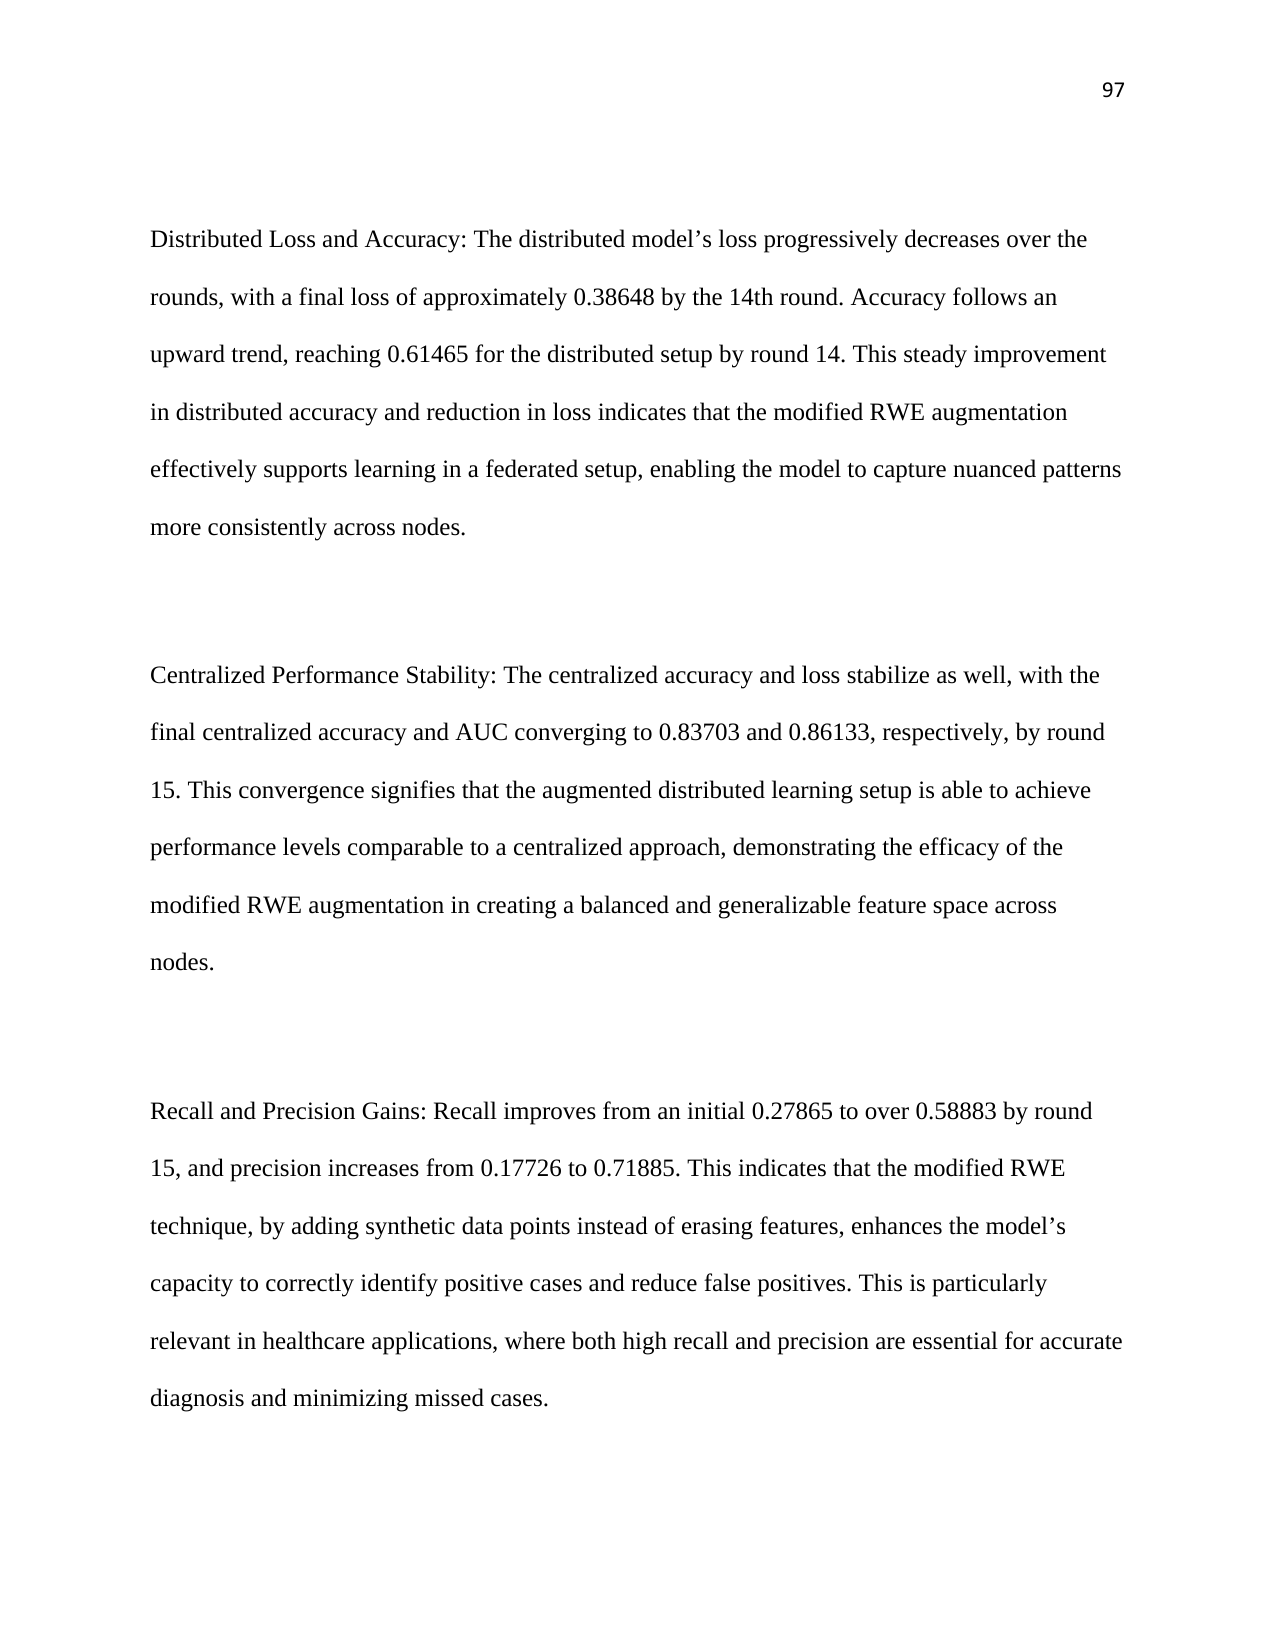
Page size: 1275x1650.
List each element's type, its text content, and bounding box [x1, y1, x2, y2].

text Recall and Precision Gains: Recall improves from an initial 0.27865 to over 0.58883 by round 15, and precision increases from 0.17726 to 0.71885. This indicates that the modified RWE technique, by adding synthetic data points instead of erasing features, enhances the model’s capacity to correctly identify positive cases and reduce false positives. This is particularly relevant in healthcare applications, where both high recall and precision are essential for accurate diagnosis and minimizing missed cases. [150, 1096, 1125, 1412]
text Distributed Loss and Accuracy: The distributed model’s loss progressively decreases over the rounds, with a final loss of approximately 0.38648 by the 14th round. Accuracy follows an upward trend, reaching 0.61465 for the distributed setup by round 14. This steady improvement in distributed accuracy and reduction in loss indicates that the modified RWE augmentation effectively supports learning in a federated setup, enabling the model to capture nuanced patterns more consistently across nodes. [150, 224, 1125, 540]
text Centralized Performance Stability: The centralized accuracy and loss stabilize as well, with the final centralized accuracy and AUC converging to 0.83703 and 0.86133, respectively, by round 15. This convergence signifies that the augmented distributed learning setup is able to achieve performance levels comparable to a centralized approach, demonstrating the efficacy of the modified RWE augmentation in creating a balanced and generalizable feature space across nodes. [150, 660, 1125, 976]
